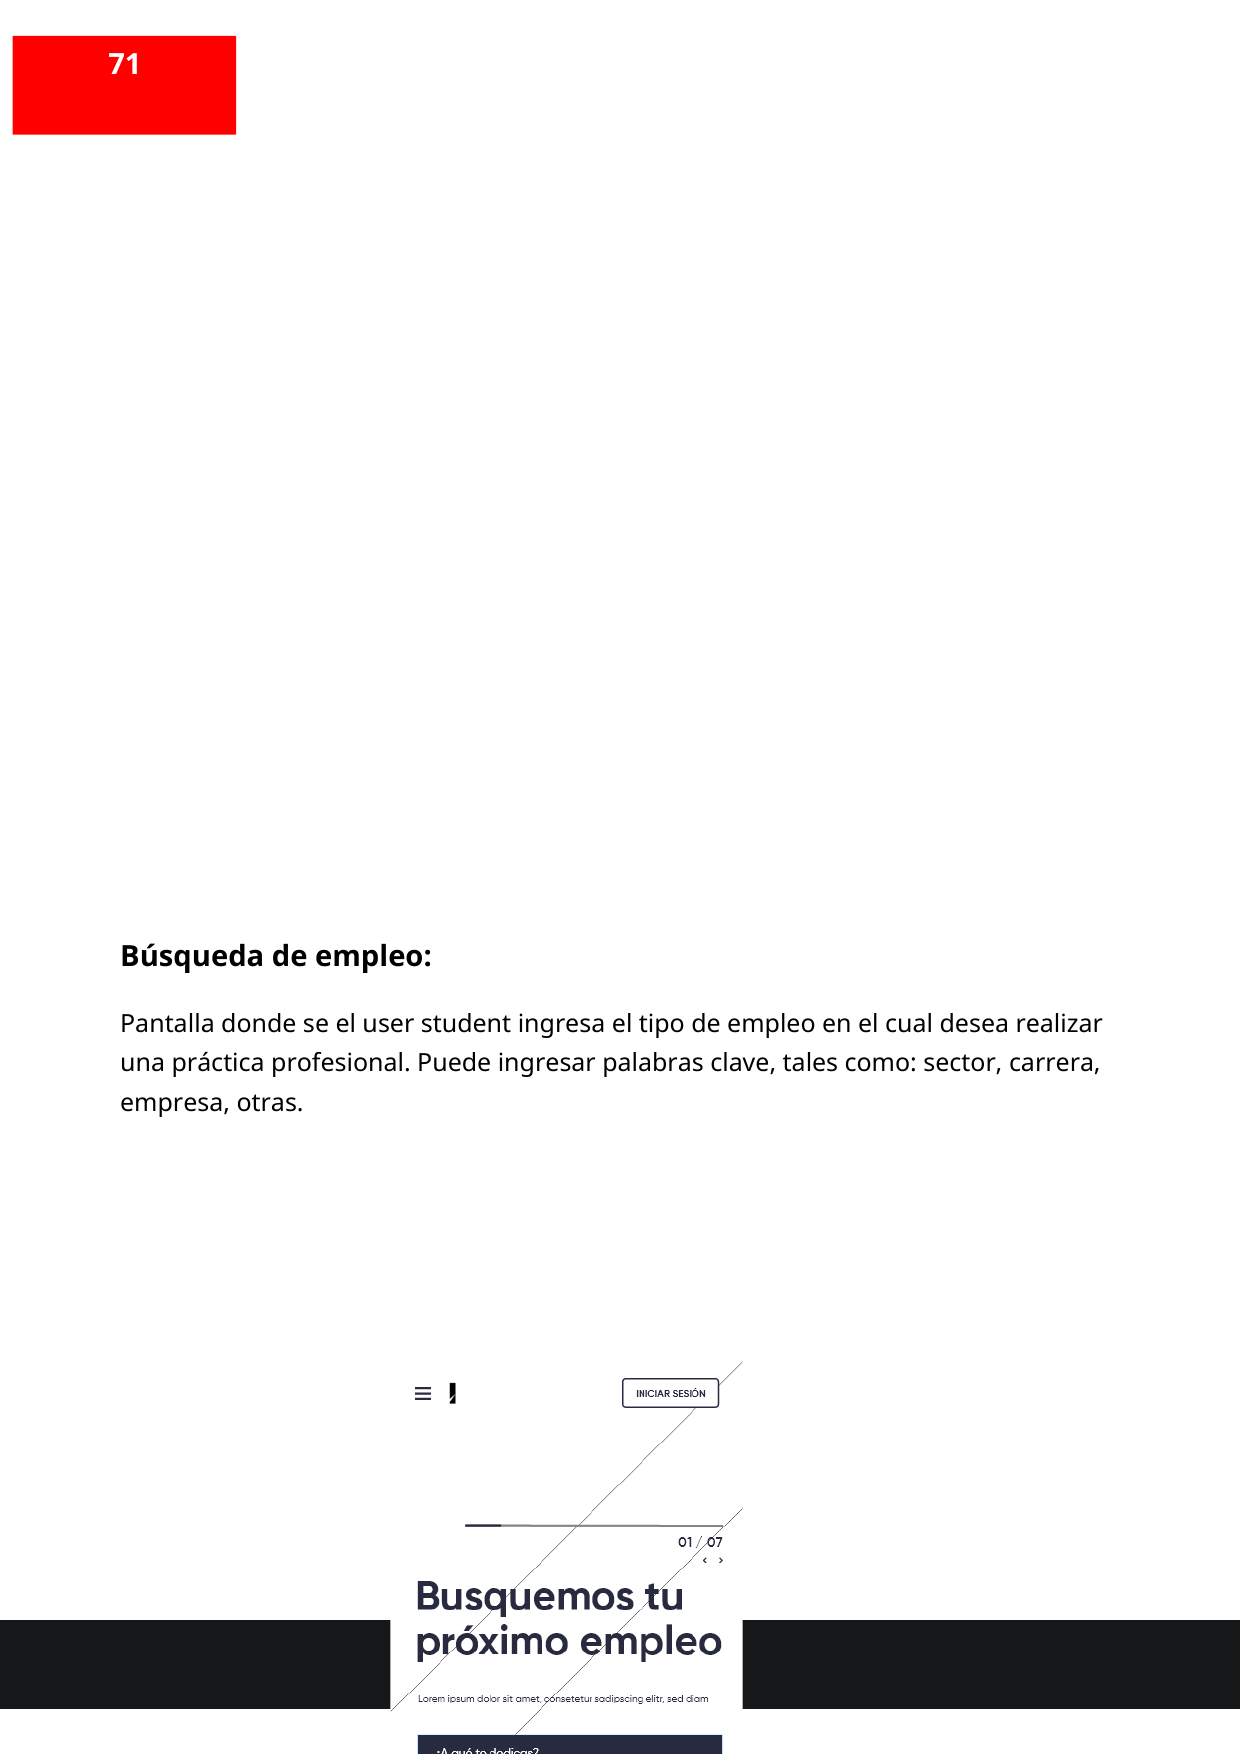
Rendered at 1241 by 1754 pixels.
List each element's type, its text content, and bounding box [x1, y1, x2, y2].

subtitle Pantalla donde se el user student ingresa el tipo de empleo en el cual desea realizar una práctica profesional. Puede ingresar palabras clave, tales como: sector, carrera, empresa, otras. [120, 1006, 1120, 1118]
subtitle Búsqueda de empleo: [120, 935, 1120, 975]
picture [390, 1361, 743, 1754]
